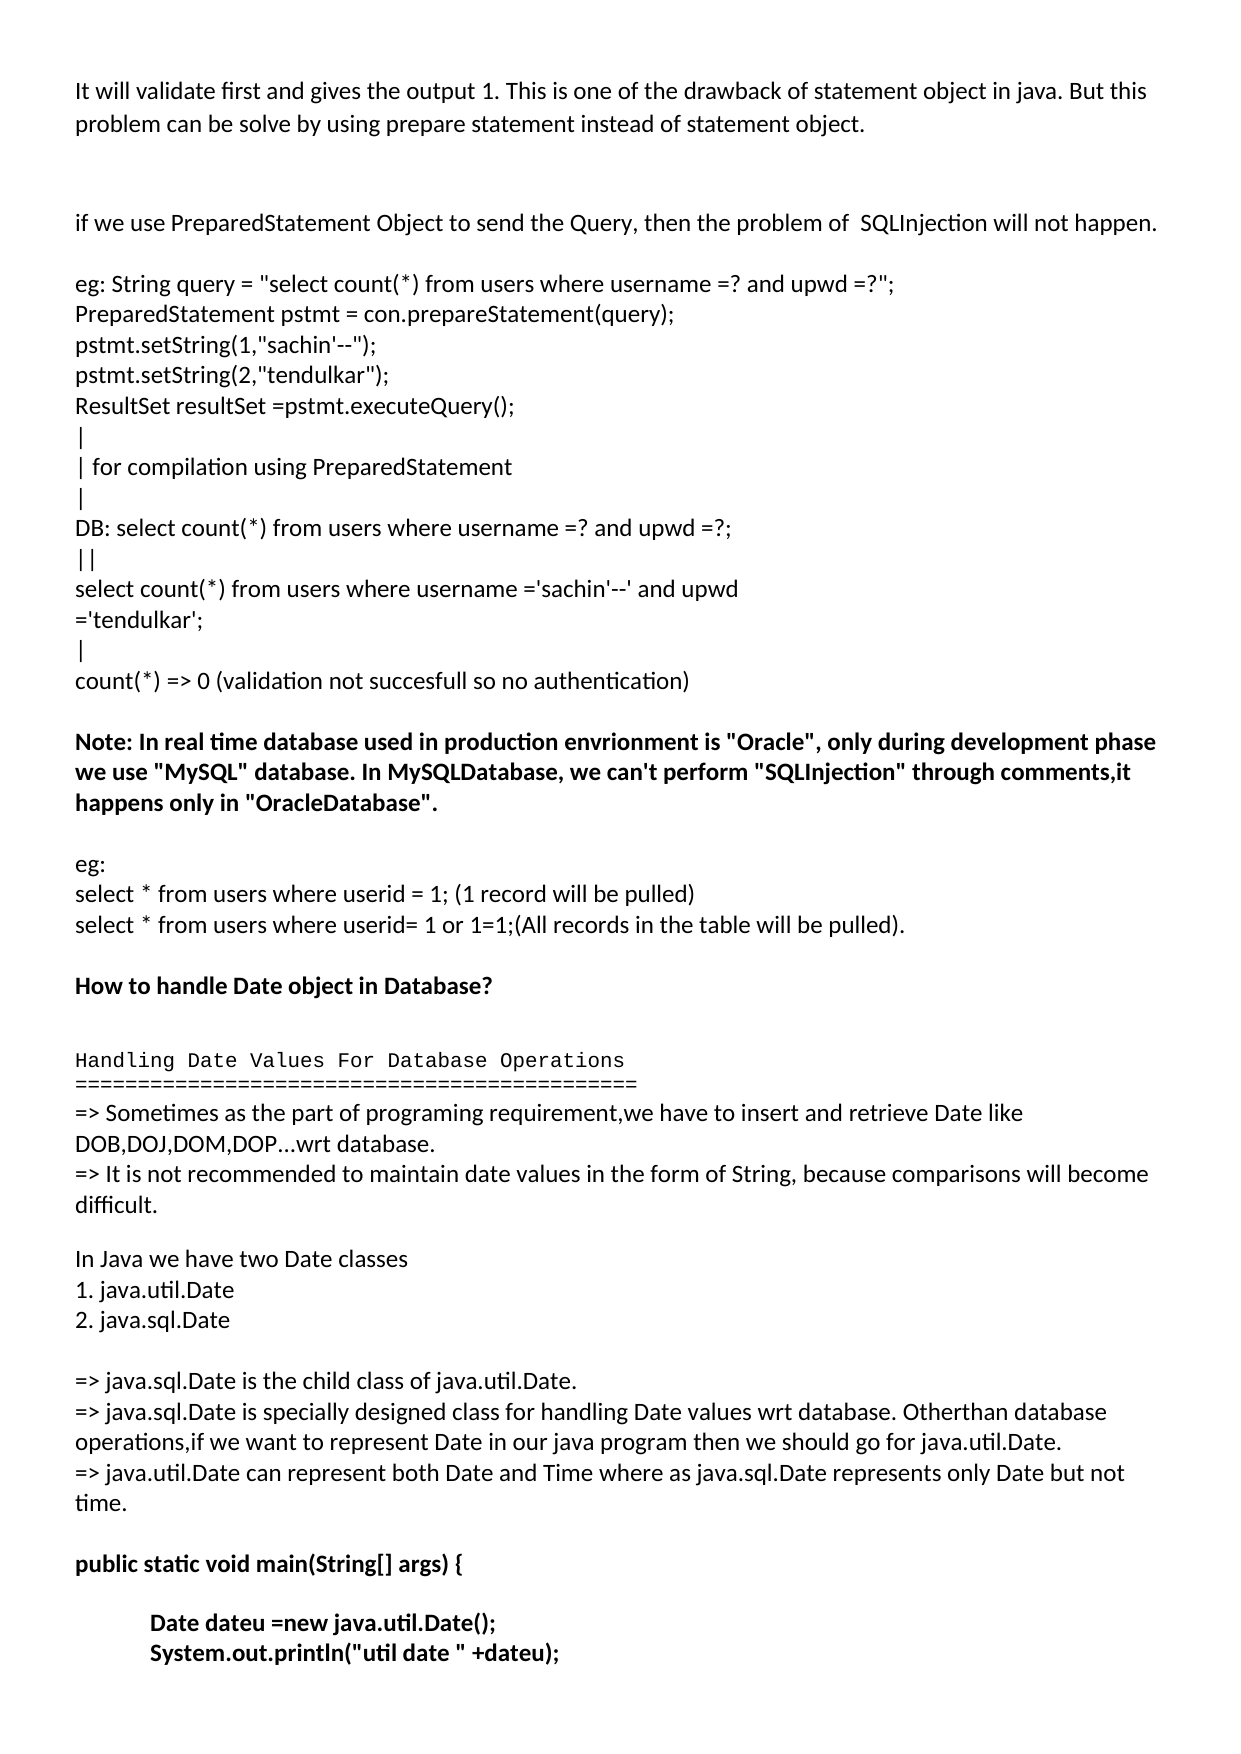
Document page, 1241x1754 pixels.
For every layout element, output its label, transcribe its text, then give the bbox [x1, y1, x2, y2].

text Handling Date Values For Database Operations [75, 1050, 1165, 1074]
text Date dateu =new java.util.Date(); [75, 1607, 1165, 1637]
text ='tendulkar'; [75, 604, 1165, 634]
text => java.sql.Date is the child class of java.util.Date. [75, 1365, 1165, 1396]
text if we use PreparedStatement Object to send the Query, then the problem of SQLInjection will not happen. [75, 207, 1165, 238]
text pstmt.setString(2,"tendulkar"); [75, 360, 1165, 390]
text System.out.println("util date " +dateu); [75, 1637, 1165, 1668]
text select * from users where userid= 1 or 1=1;(All records in the table will be pulled). [75, 909, 1165, 939]
text eg: String query = "select count(*) from users where username =? and upwd =?"; [75, 268, 1165, 299]
text select count(*) from users where username ='sachin'--' and upwd [75, 573, 1165, 604]
text 2. java.sql.Date [75, 1304, 1165, 1335]
text ============================================= [75, 1074, 1165, 1097]
text => Sometimes as the part of programing requirement,we have to insert and retrieve Date like DOB,DOJ,DOM,DOP...wrt database. [75, 1097, 1165, 1158]
text => java.sql.Date is specially designed class for handling Date values wrt database. Otherthan database operations,if we want to represent Date in our java program then we should go for java.util.Date. [75, 1396, 1165, 1457]
text In Java we have two Date classes [75, 1243, 1165, 1274]
text It will validate first and gives the output 1. This is one of the drawback of statement object in java. But this problem can be solve by using prepare statement instead of statement object. [75, 75, 1165, 138]
text => It is not recommended to maintain date values in the form of String, because comparisons will become difficult. [75, 1158, 1165, 1219]
text pstmt.setString(1,"sachin'--"); [75, 329, 1165, 360]
text | for compilation using PreparedStatement [75, 451, 1165, 482]
text Note: In real time database used in production envrionment is "Oracle", only during development phase we use "MySQL" database. In MySQLDatabase, we can't perform "SQLInjection" through comments,it [75, 726, 1165, 787]
text 1. java.util.Date [75, 1274, 1165, 1304]
text => java.util.Date can represent both Date and Time where as java.sql.Date represents only Date but not time. [75, 1457, 1165, 1518]
text count(*) => 0 (validation not succesfull so no authentication) [75, 665, 1165, 695]
text | [75, 634, 1165, 665]
text || [75, 543, 1165, 573]
text DB: select count(*) from users where username =? and upwd =?; [75, 512, 1165, 543]
text | [75, 421, 1165, 451]
text eg: [75, 848, 1165, 878]
text PreparedStatement pstmt = con.prepareStatement(query); [75, 299, 1165, 329]
text ResultSet resultSet =pstmt.executeQuery(); [75, 390, 1165, 421]
text How to handle Date object in Database? [75, 970, 1165, 1001]
text | [75, 482, 1165, 512]
text select * from users where userid = 1; (1 record will be pulled) [75, 878, 1165, 909]
text happens only in "OracleDatabase". [75, 787, 1165, 817]
text public static void main(String[] args) { [75, 1548, 1165, 1579]
